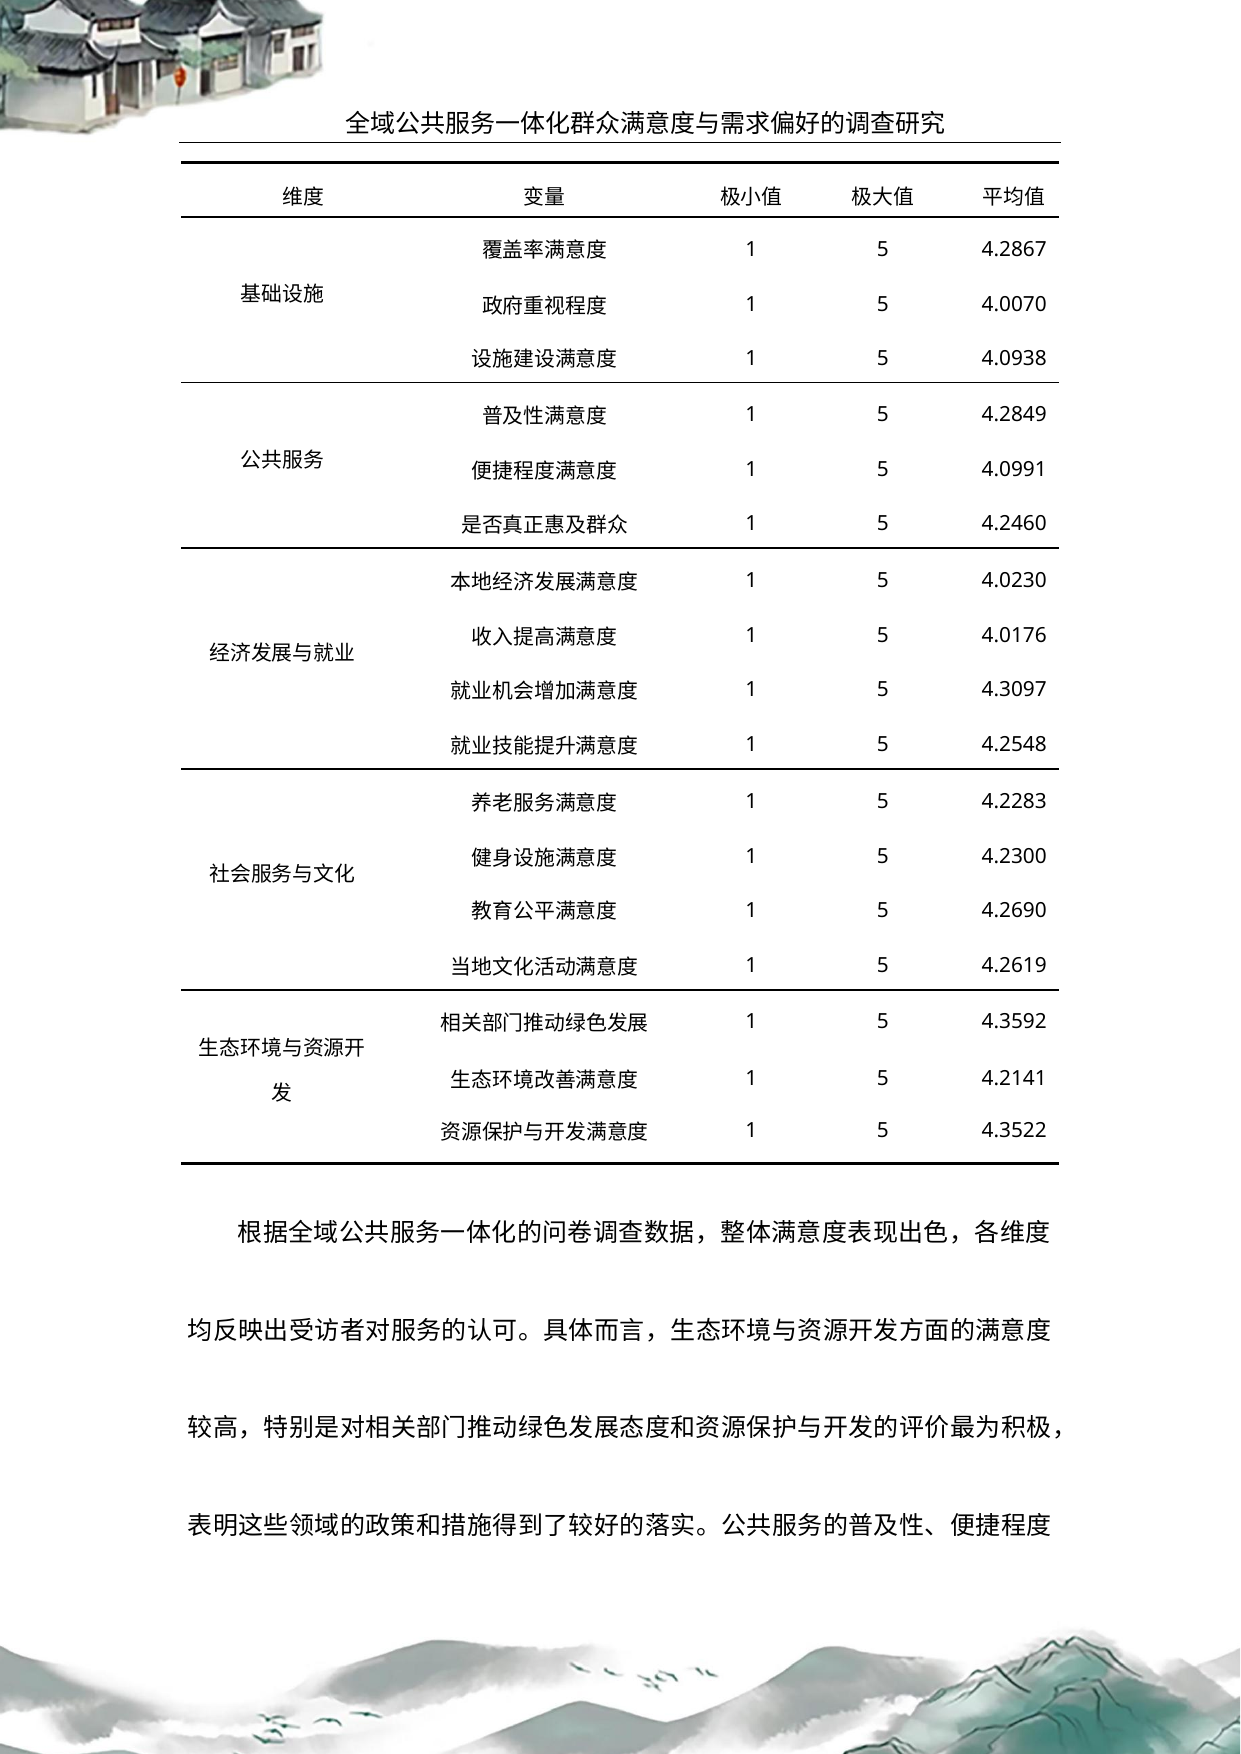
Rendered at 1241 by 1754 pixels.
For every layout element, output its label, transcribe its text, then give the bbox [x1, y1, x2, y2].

table_cell 1 [665, 879, 796, 934]
table_cell 相关部门推动绿色发展态度 [383, 991, 664, 1044]
table_cell 养老服务满意度 [383, 770, 664, 823]
table_cell 4.261947 [927, 934, 1059, 989]
table_header 极小值 [665, 164, 796, 216]
table_cell 本地经济发展满意度 [383, 549, 664, 602]
table_cell 普及性满意度 [383, 383, 664, 437]
table_cell 生态环境改善满意度 [383, 1044, 664, 1099]
table_cell 1 [665, 1099, 796, 1162]
table_cell 1 [665, 271, 796, 326]
table_cell 4.093805 [927, 326, 1059, 382]
table_cell 就业技能提升满意度 [383, 713, 664, 768]
table_cell 5 [796, 1099, 927, 1162]
table_cell 设施建设满意度 [383, 326, 664, 382]
table_cell 资源保护与开发满意度 [383, 1099, 664, 1162]
table_cell 收入提高满意度 [383, 603, 664, 658]
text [187, 1165, 1053, 1556]
table_cell 4.00708 [927, 271, 1059, 326]
table_cell 4.286726 [927, 218, 1059, 271]
table_cell 5 [796, 991, 927, 1044]
table_cell 4.246018 [927, 492, 1059, 547]
table_cell 5 [796, 934, 927, 989]
table_cell 5 [796, 823, 927, 878]
table_cell 1 [665, 549, 796, 602]
table_cell 当地文化活动满意度 [383, 934, 664, 989]
table_cell 5 [796, 770, 927, 823]
table_cell 1 [665, 658, 796, 713]
table_cell 1 [665, 437, 796, 492]
table_cell 1 [665, 770, 796, 823]
table_cell 1 [665, 713, 796, 768]
table_header 平均值 [927, 164, 1059, 216]
table_header 极大值 [796, 164, 927, 216]
table_cell 5 [796, 549, 927, 602]
table_cell 教育公平满意度 [383, 879, 664, 934]
table_cell 5 [796, 326, 927, 382]
table_cell 4.214159 [927, 1044, 1059, 1099]
table_header 变量 [383, 164, 664, 216]
table_cell 政府重视程度 [383, 271, 664, 326]
table_cell 4.359292 [927, 991, 1059, 1044]
table_cell 1 [665, 492, 796, 547]
table_cell 4.228319 [927, 770, 1059, 823]
table_cell 5 [796, 879, 927, 934]
table_cell 4.309735 [927, 658, 1059, 713]
table_cell 1 [665, 383, 796, 437]
table_cell 公共服务 [181, 383, 382, 547]
table_cell 5 [796, 603, 927, 658]
table_cell 5 [796, 1044, 927, 1099]
table_cell 1 [665, 326, 796, 382]
table_cell 1 [665, 991, 796, 1044]
table_cell 4.230088 [927, 823, 1059, 878]
table_cell 生态环境与资源开发 [181, 991, 382, 1162]
table_cell 4.254867 [927, 713, 1059, 768]
table_cell 就业机会增加满意度 [383, 658, 664, 713]
table_cell 是否真正惠及群众 [383, 492, 664, 547]
table_header 维度 [181, 164, 382, 216]
table_cell 5 [796, 437, 927, 492]
table_cell 1 [665, 934, 796, 989]
table_cell 4.023009 [927, 549, 1059, 602]
table_cell 社会服务与文化 [181, 770, 382, 989]
picture [0, 0, 1241, 1754]
table_cell 覆盖率满意度 [383, 218, 664, 271]
table_cell 1 [665, 603, 796, 658]
table_cell 4.284956 [927, 383, 1059, 437]
table_cell 5 [796, 658, 927, 713]
table_cell 便捷程度满意度 [383, 437, 664, 492]
table_cell 1 [665, 218, 796, 271]
table_cell 5 [796, 713, 927, 768]
table_cell 5 [796, 492, 927, 547]
table_cell 1 [665, 823, 796, 878]
table_cell 经济发展与就业 [181, 549, 382, 768]
table_cell 1 [665, 1044, 796, 1099]
table_cell 4.269027 [927, 879, 1059, 934]
table_cell 4.017699 [927, 603, 1059, 658]
table_cell 健身设施满意度 [383, 823, 664, 878]
table_cell 5 [796, 218, 927, 271]
table_cell 5 [796, 271, 927, 326]
table_cell 4.099115 [927, 437, 1059, 492]
table_cell 4.352212 [927, 1099, 1059, 1162]
table_cell 5 [796, 383, 927, 437]
table_cell 基础设施 [181, 218, 382, 382]
